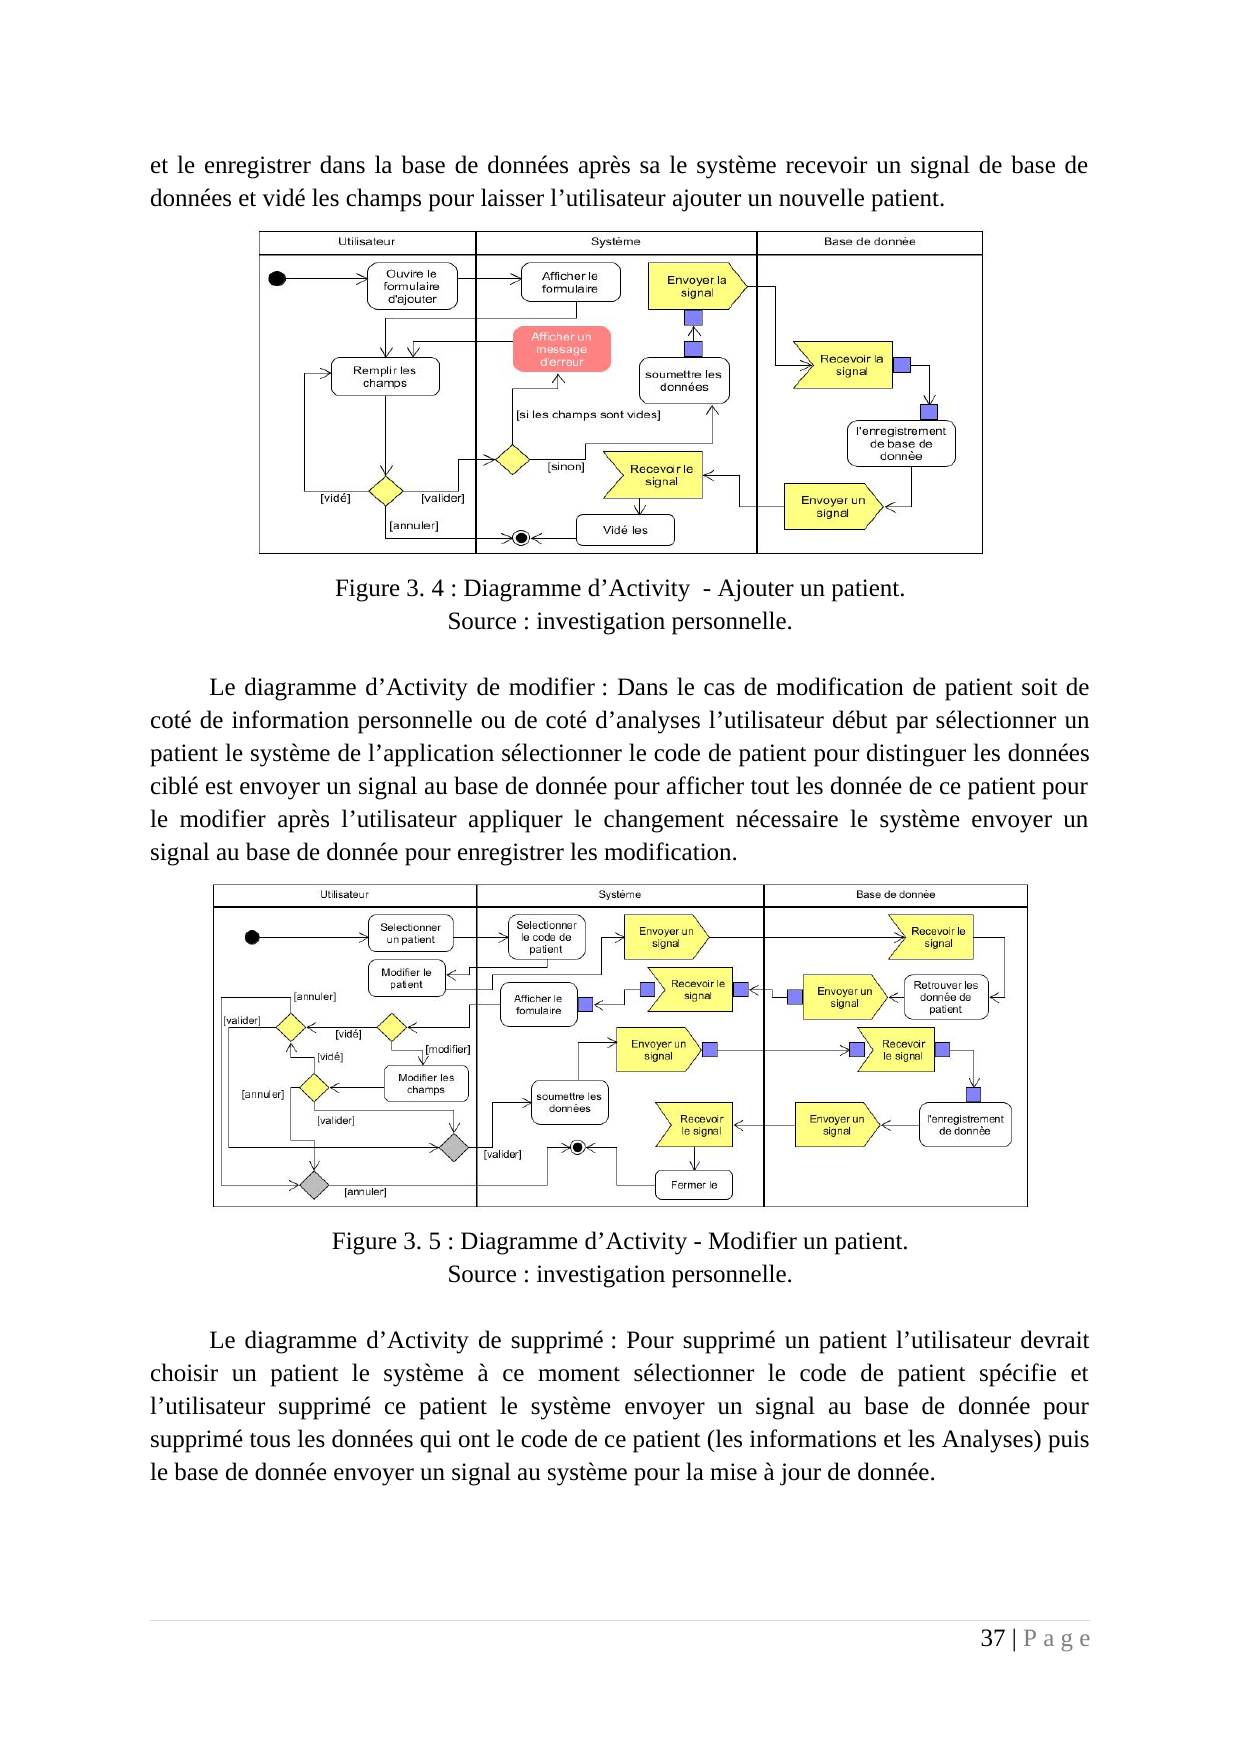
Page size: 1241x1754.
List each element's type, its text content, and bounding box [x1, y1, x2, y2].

text Source : investigation personnelle. [150, 1259, 1090, 1288]
text Source : investigation personnelle. [150, 606, 1090, 634]
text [150, 150, 1090, 212]
text Le diagramme d’Activity de supprimé : Pour supprimé un patient l’utilisateur devrait choisir un patient le système à ce moment sélectionner le code de patient spécifie et l’utilisateur supprimé ce patient le système envoyer un signal au base de donnée pour supprimé tous les données qui ont le code de ce patient (les informations et les Analyses) puis le base de donnée envoyer un signal au système pour la mise à jour de donnée. [150, 1325, 1090, 1486]
text Le diagramme d’Activity de modifier : Dans le cas de modification de patient soit de coté de information personnelle ou de coté d’analyses l’utilisateur début par sélectionner un patient le système de l’application sélectionner le code de patient pour distinguer les données ciblé est envoyer un signal au base de donnée pour afficher tout les donnée de ce patient pour le modifier après l’utilisateur appliquer le changement nécessaire le système envoyer un signal au base de donnée pour enregistrer les modification. [150, 672, 1090, 866]
picture [197, 870, 1043, 1222]
picture [240, 216, 1001, 569]
